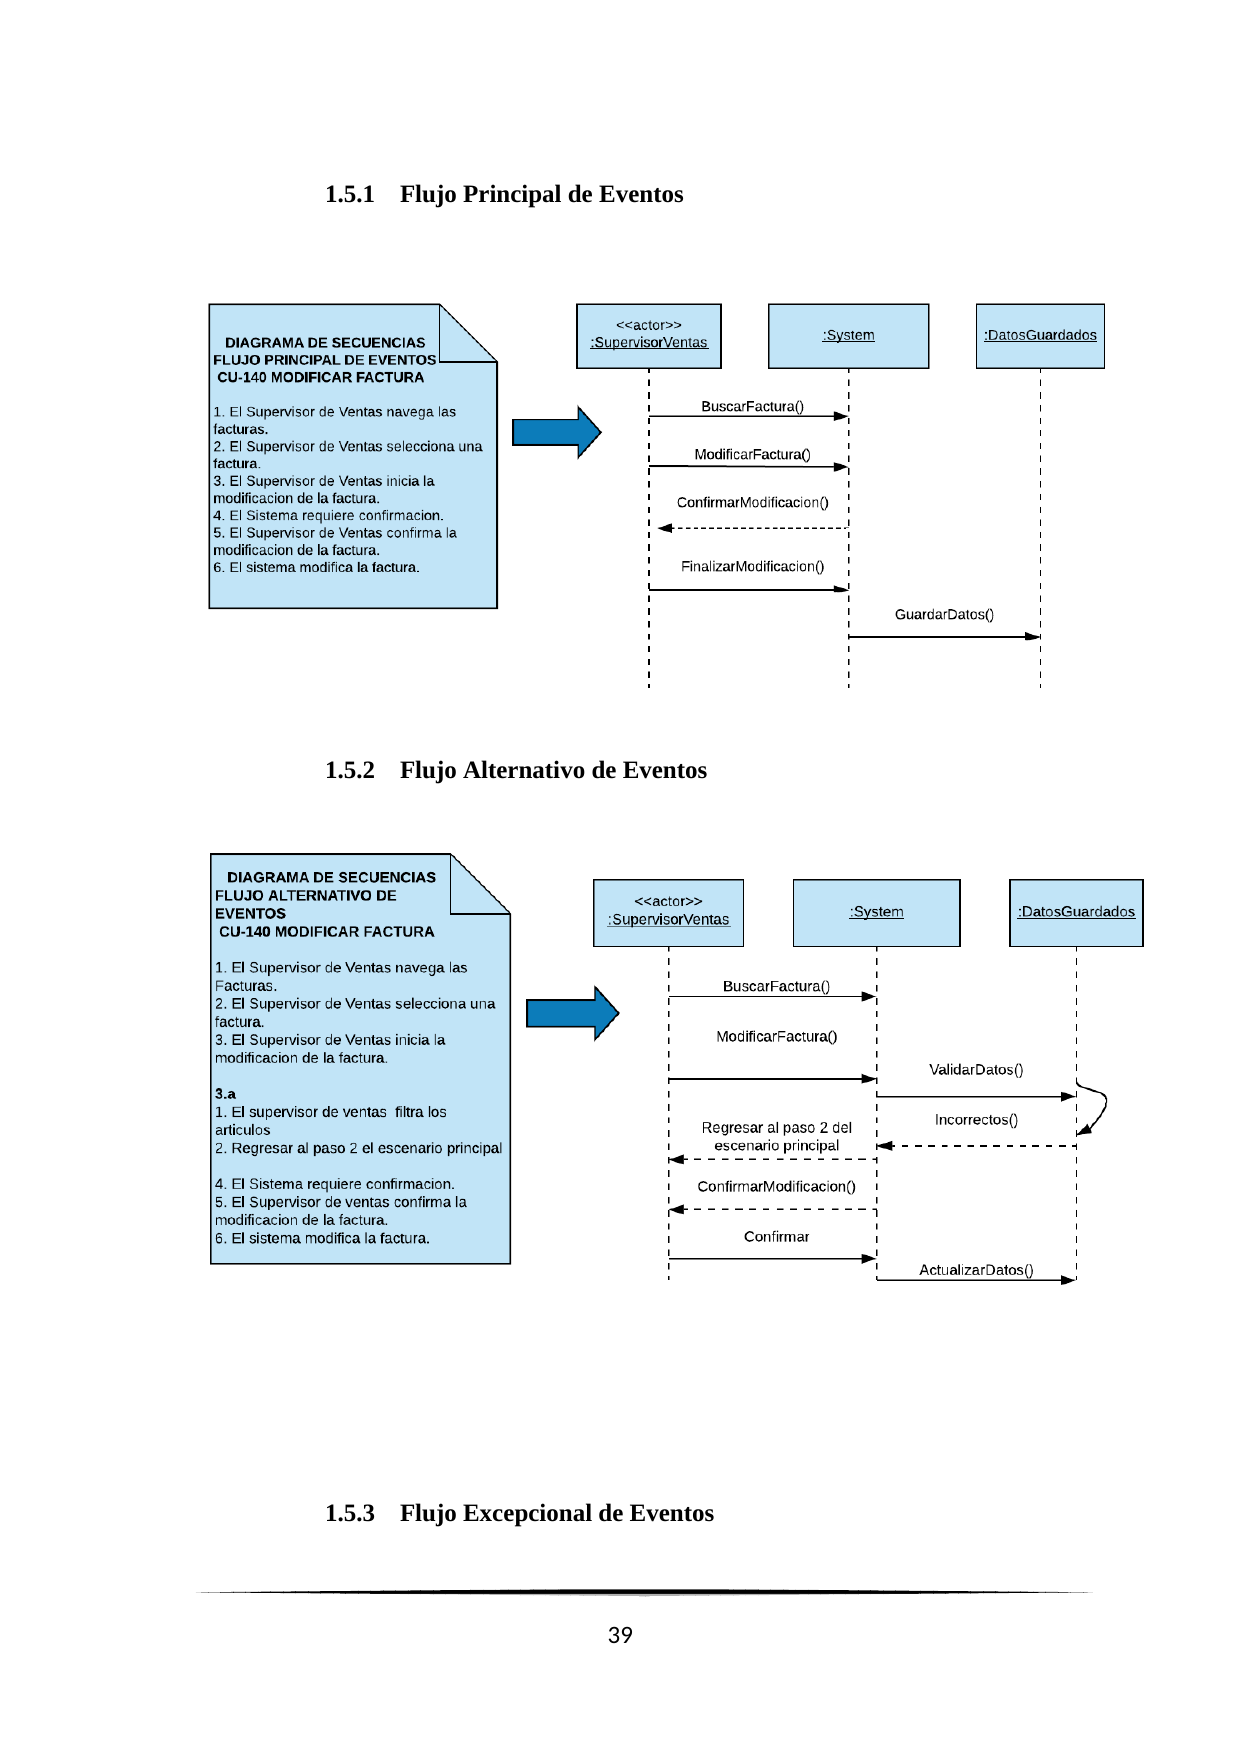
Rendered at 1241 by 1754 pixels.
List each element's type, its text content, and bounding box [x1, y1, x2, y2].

list Flujo Principal de Eventos [325, 179, 1013, 207]
picture [195, 1588, 1093, 1597]
picture [177, 820, 1176, 1330]
picture [177, 272, 1136, 720]
list Flujo Alternativo de Eventos [325, 756, 1013, 784]
list Flujo Excepcional de Eventos [325, 1498, 1013, 1527]
